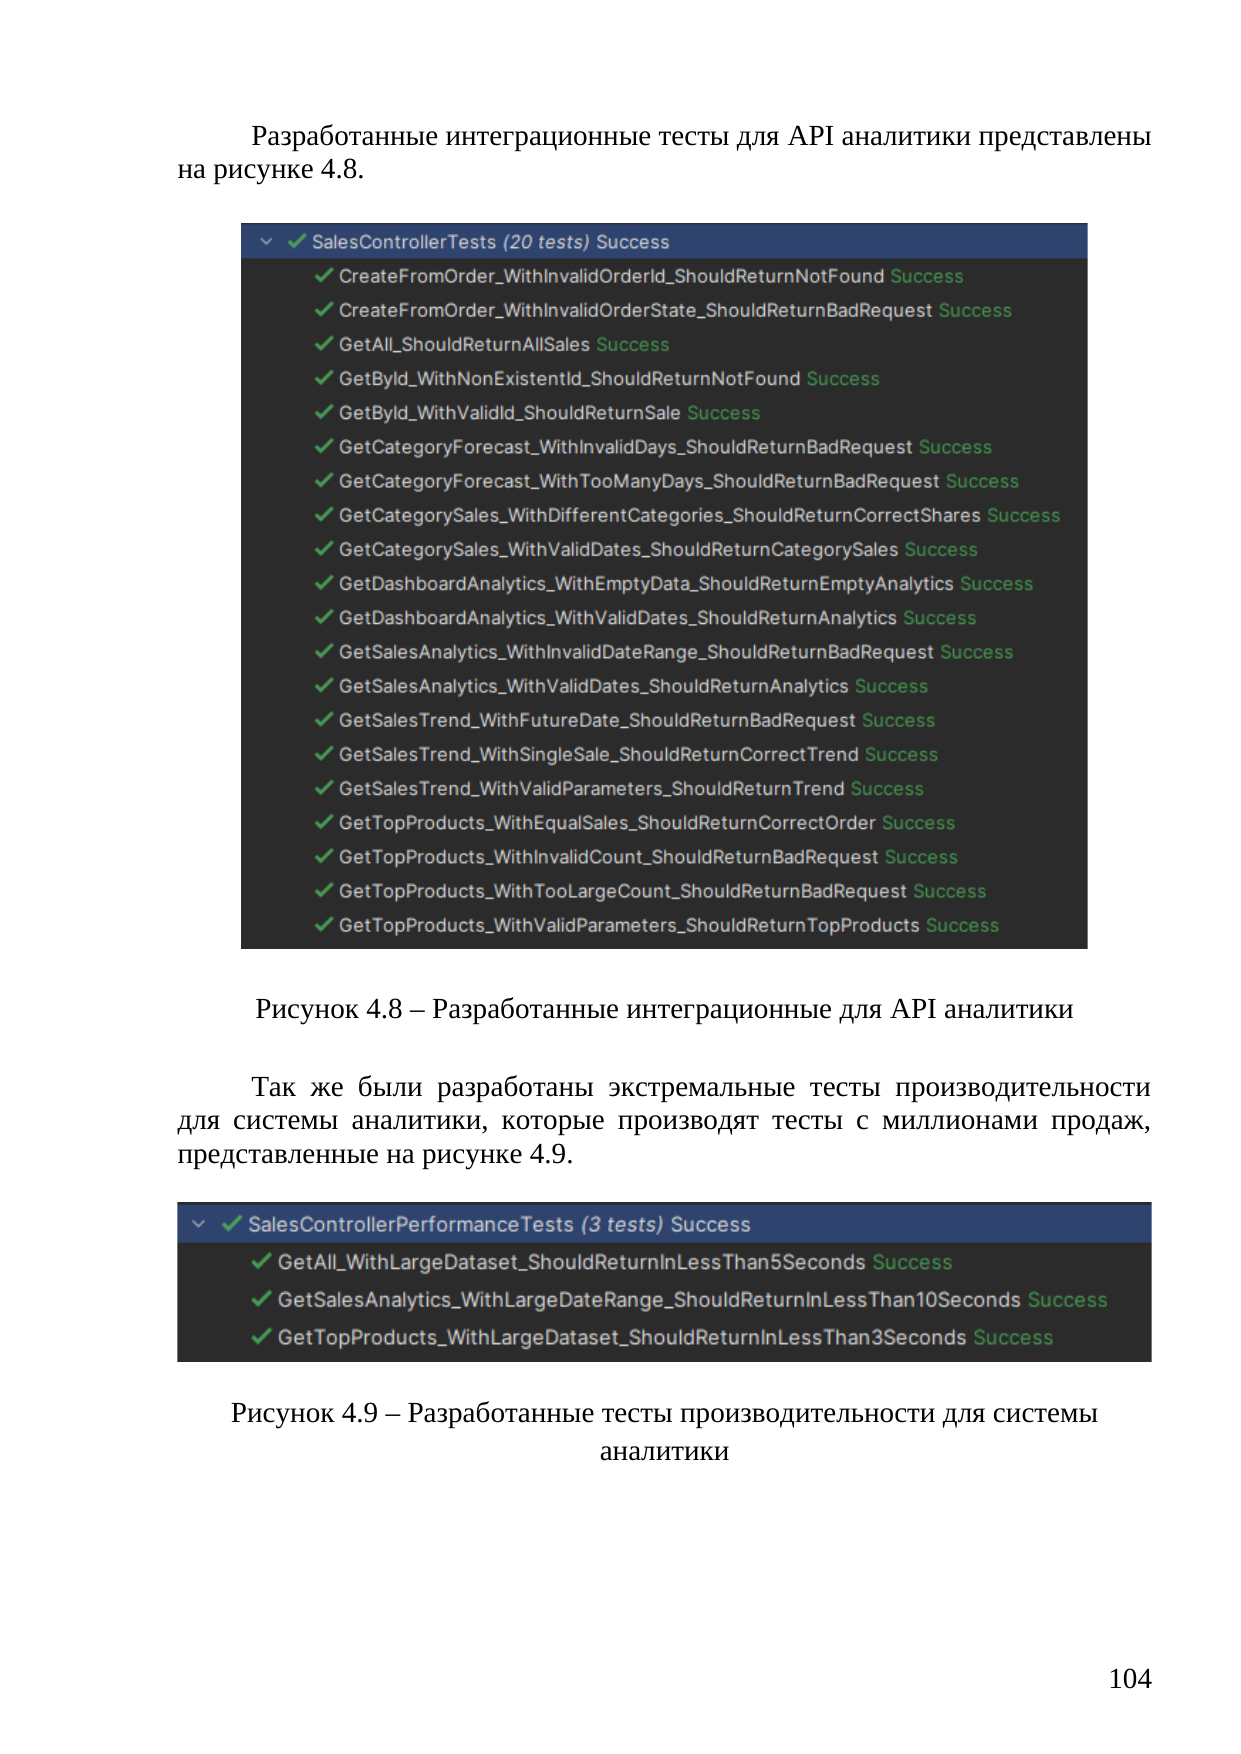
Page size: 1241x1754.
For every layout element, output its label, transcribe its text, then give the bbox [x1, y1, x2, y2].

text Рисунок 4.8 – Разработанные интеграционные для API аналитики [177, 992, 1152, 1025]
picture [177, 1202, 1152, 1362]
text Рисунок 4.9 – Разработанные тесты производительности для системы аналитики [177, 1395, 1152, 1467]
picture [241, 223, 1088, 949]
text Так же были разработаны экстремальные тесты производительности для системы аналитики, которые производят тесты с миллионами продаж, представленные на рисунке 4.9. [177, 1069, 1152, 1169]
text Разработанные интеграционные тесты для API аналитики представлены на рисунке 4.8. [177, 118, 1152, 185]
